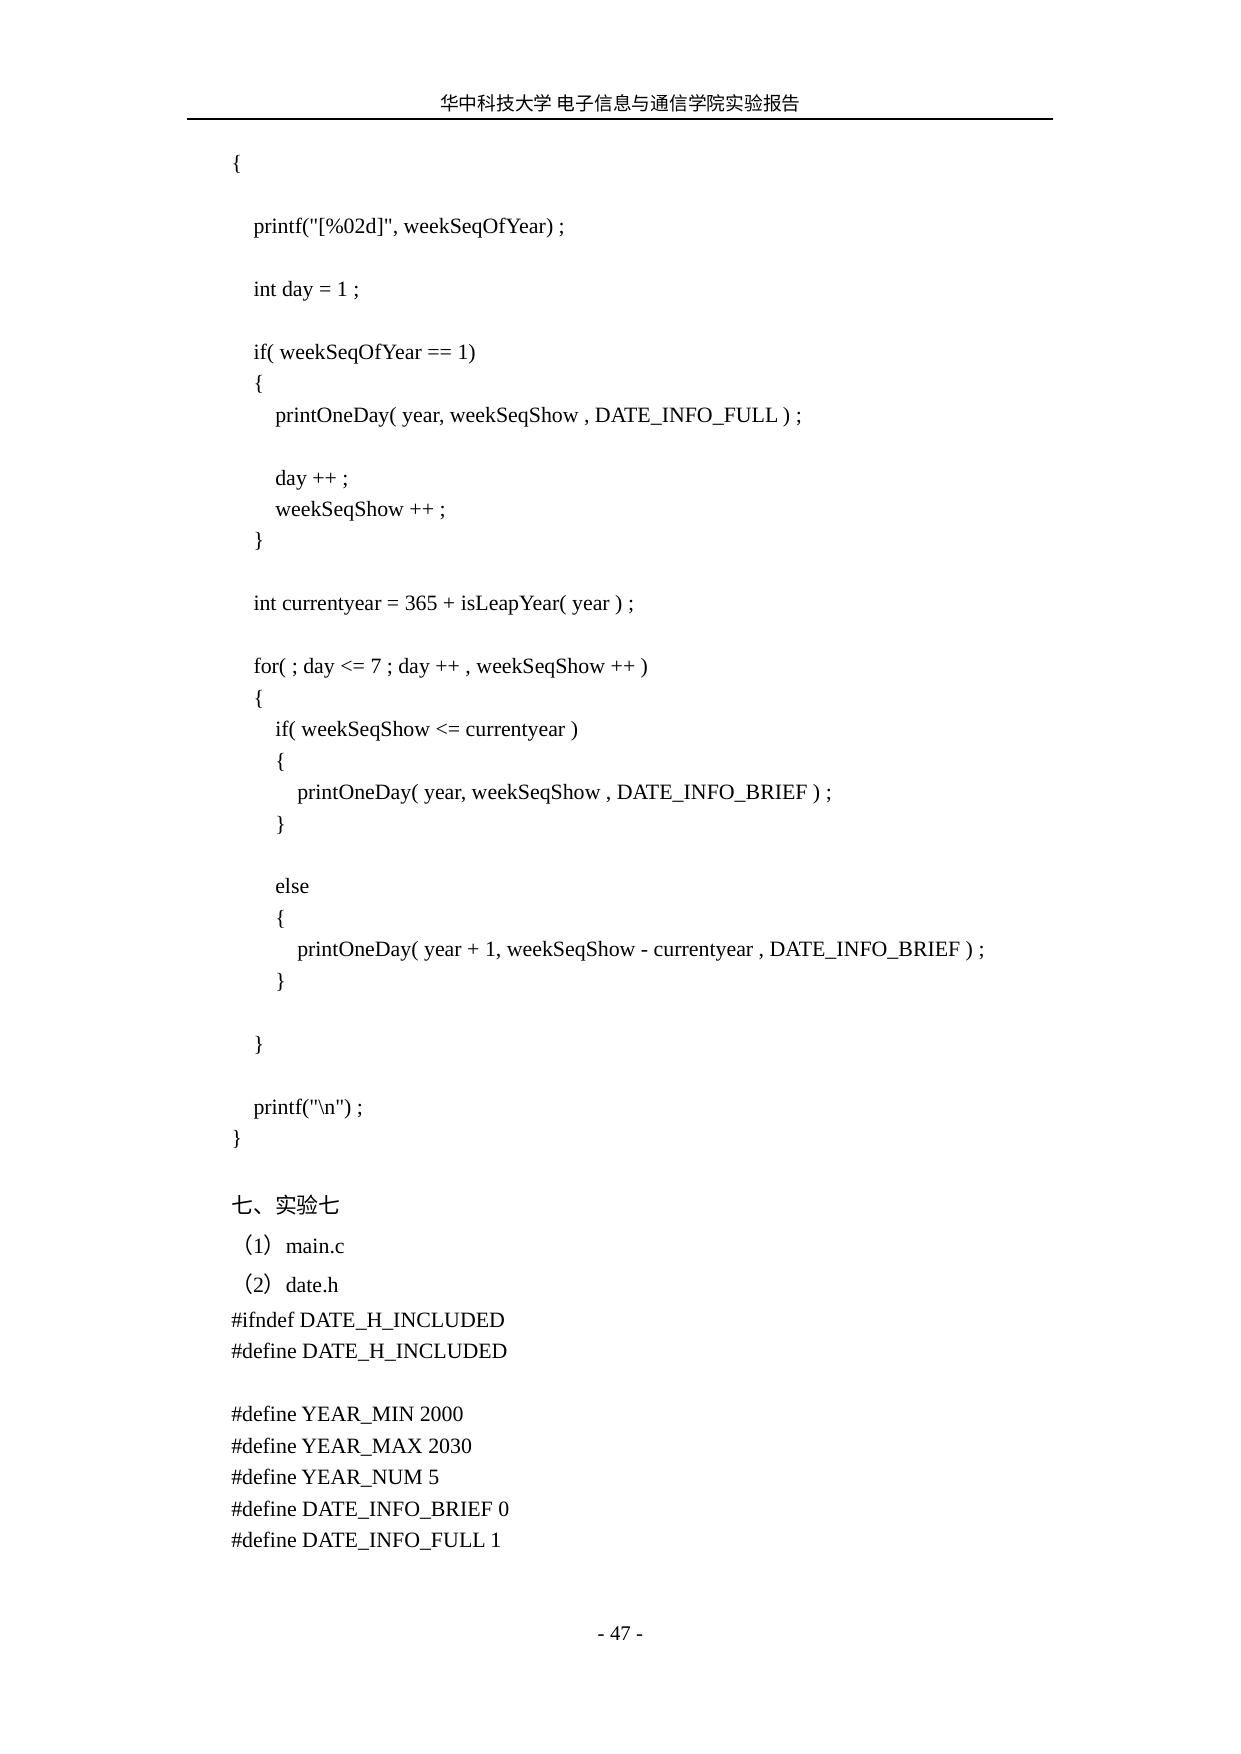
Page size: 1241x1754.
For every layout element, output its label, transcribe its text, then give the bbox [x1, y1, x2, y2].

list #define DATE_INFO_BRIEF 0 [187, 1496, 1053, 1521]
list （1）main.c [187, 1228, 1053, 1259]
list if( weekSeqOfYear == 1) [231, 339, 1053, 364]
list #ifndef DATE_H_INCLUDED [187, 1307, 1053, 1332]
list printOneDay( year, weekSeqShow , DATE_INFO_BRIEF ) ; [231, 779, 1053, 804]
list int day = 1 ; [231, 276, 1053, 301]
list weekSeqShow ++ ; [231, 496, 1053, 521]
list { [231, 685, 1053, 710]
list 实验七 [187, 1188, 1053, 1220]
list #define YEAR_NUM 5 [187, 1464, 1053, 1489]
list printOneDay( year + 1, weekSeqShow - currentyear , DATE_INFO_BRIEF ) ; [231, 936, 1053, 962]
list printf("\n") ; [231, 1094, 1053, 1119]
list for( ; day <= 7 ; day ++ , weekSeqShow ++ ) [231, 653, 1053, 678]
list { [231, 905, 1053, 930]
list { [231, 150, 1053, 175]
list day ++ ; [231, 464, 1053, 490]
list #define YEAR_MAX 2030 [187, 1433, 1053, 1458]
list { [231, 370, 1053, 395]
list （2）date.h [187, 1267, 1053, 1299]
list else [231, 873, 1053, 899]
list if( weekSeqShow <= currentyear ) [231, 716, 1053, 741]
list int currentyear = 365 + isLeapYear( year ) ; [231, 590, 1053, 616]
list #define DATE_H_INCLUDED [187, 1338, 1053, 1363]
list } [231, 527, 1053, 553]
list } [231, 968, 1053, 993]
list #define YEAR_MIN 2000 [187, 1401, 1053, 1426]
list } [231, 811, 1053, 836]
list } [231, 1125, 1053, 1150]
list { [231, 748, 1053, 773]
list printf("[%02d]", weekSeqOfYear) ; [231, 213, 1053, 238]
list #define DATE_INFO_FULL 1 [187, 1527, 1053, 1552]
list printOneDay( year, weekSeqShow , DATE_INFO_FULL ) ; [231, 402, 1053, 427]
list } [231, 1031, 1053, 1056]
